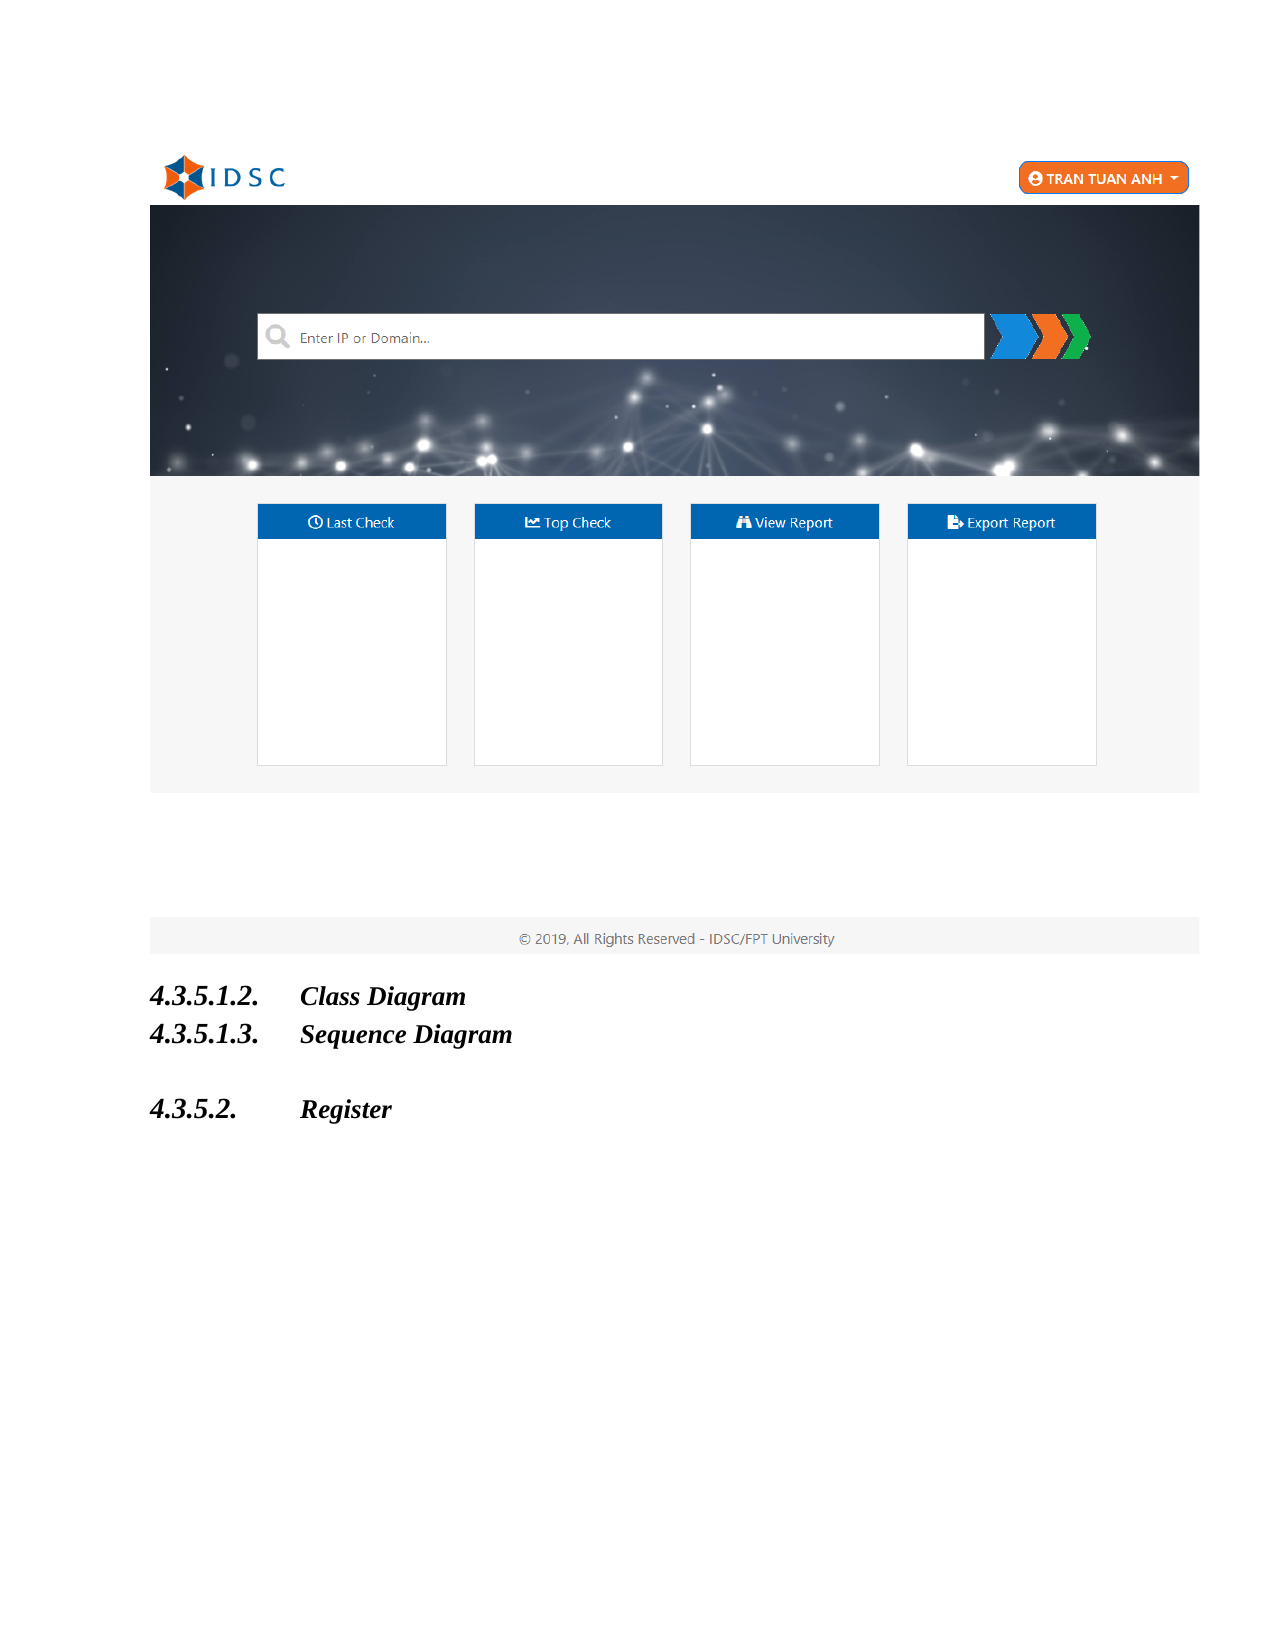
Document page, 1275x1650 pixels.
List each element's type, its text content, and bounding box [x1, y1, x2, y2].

list Class Diagram [150, 978, 1125, 1012]
list Sequence Diagram [150, 1017, 1125, 1050]
list Register [150, 1091, 1125, 1124]
picture [150, 150, 1200, 954]
